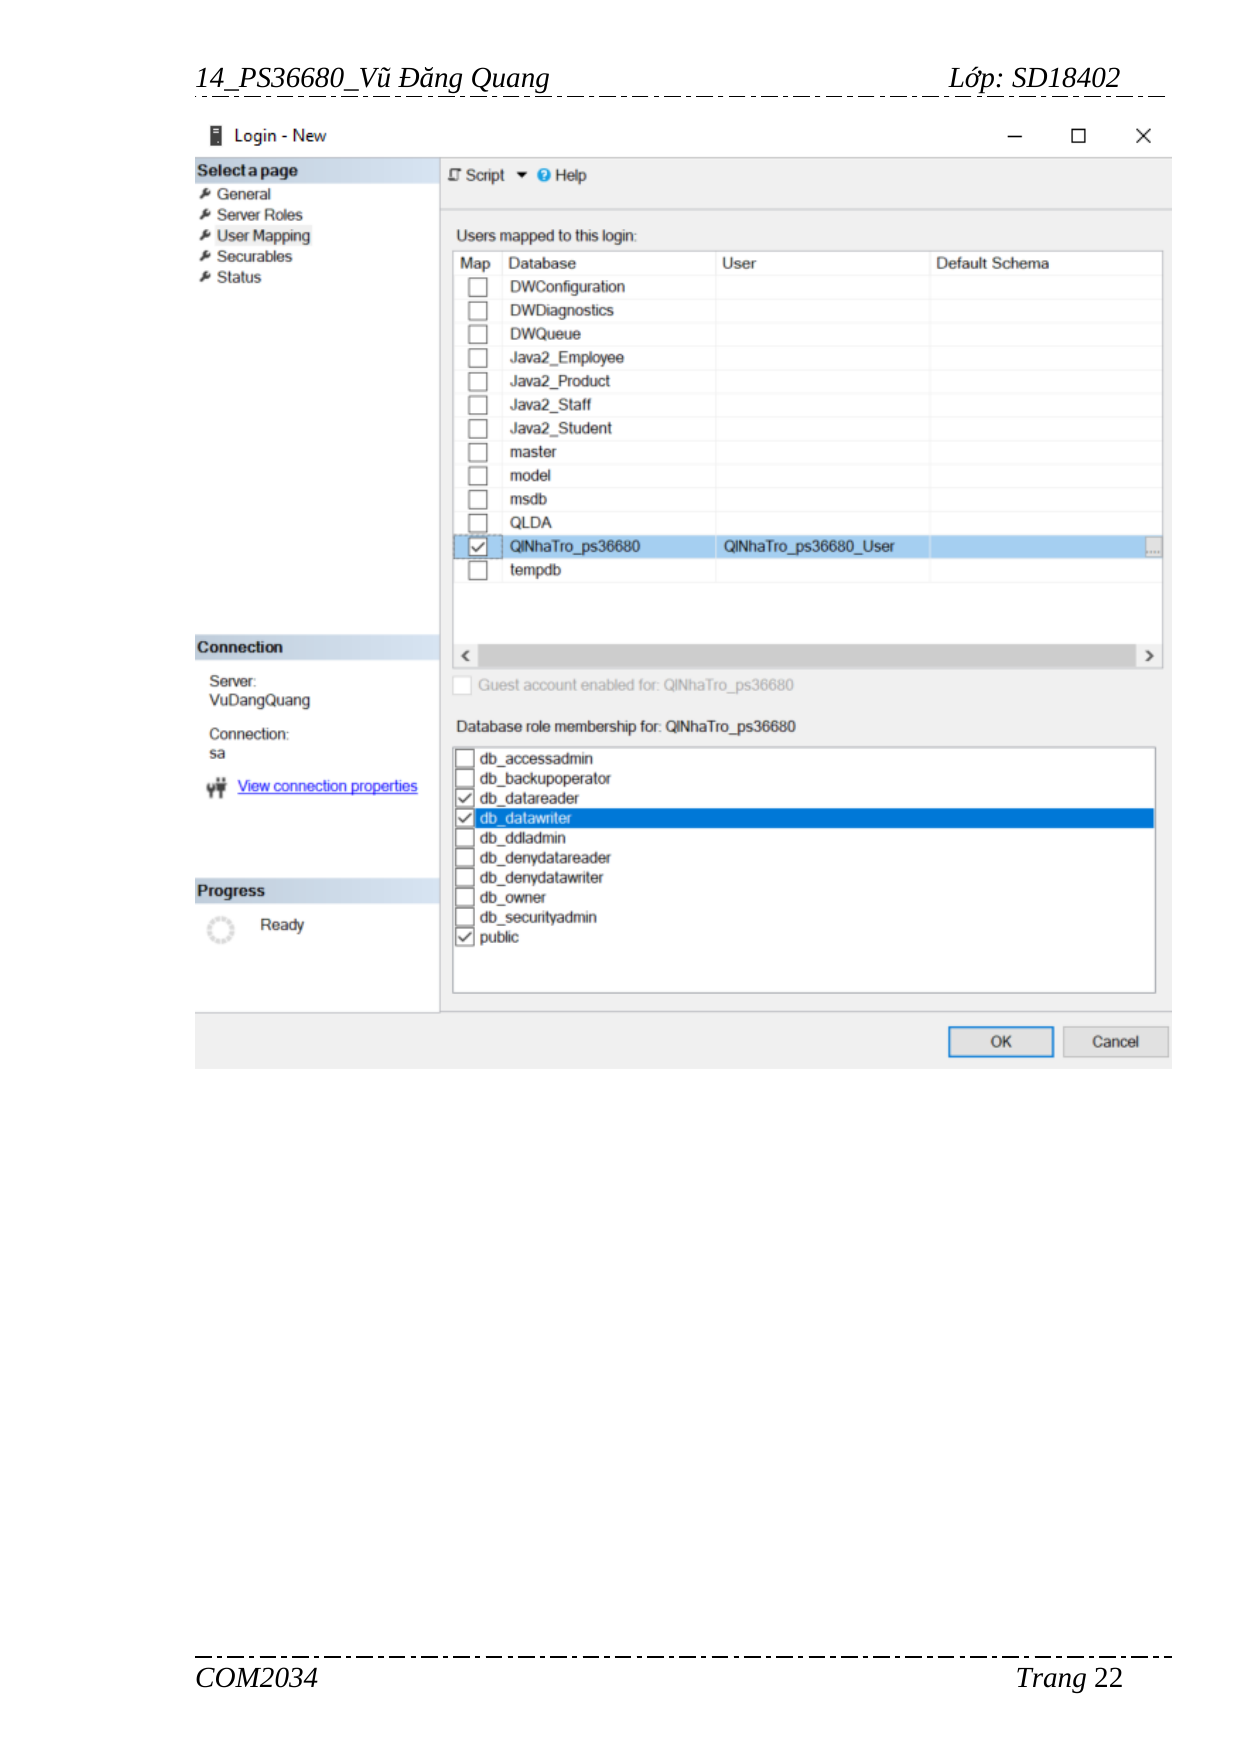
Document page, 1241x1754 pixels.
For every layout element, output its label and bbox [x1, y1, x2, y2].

picture [195, 120, 1172, 1069]
